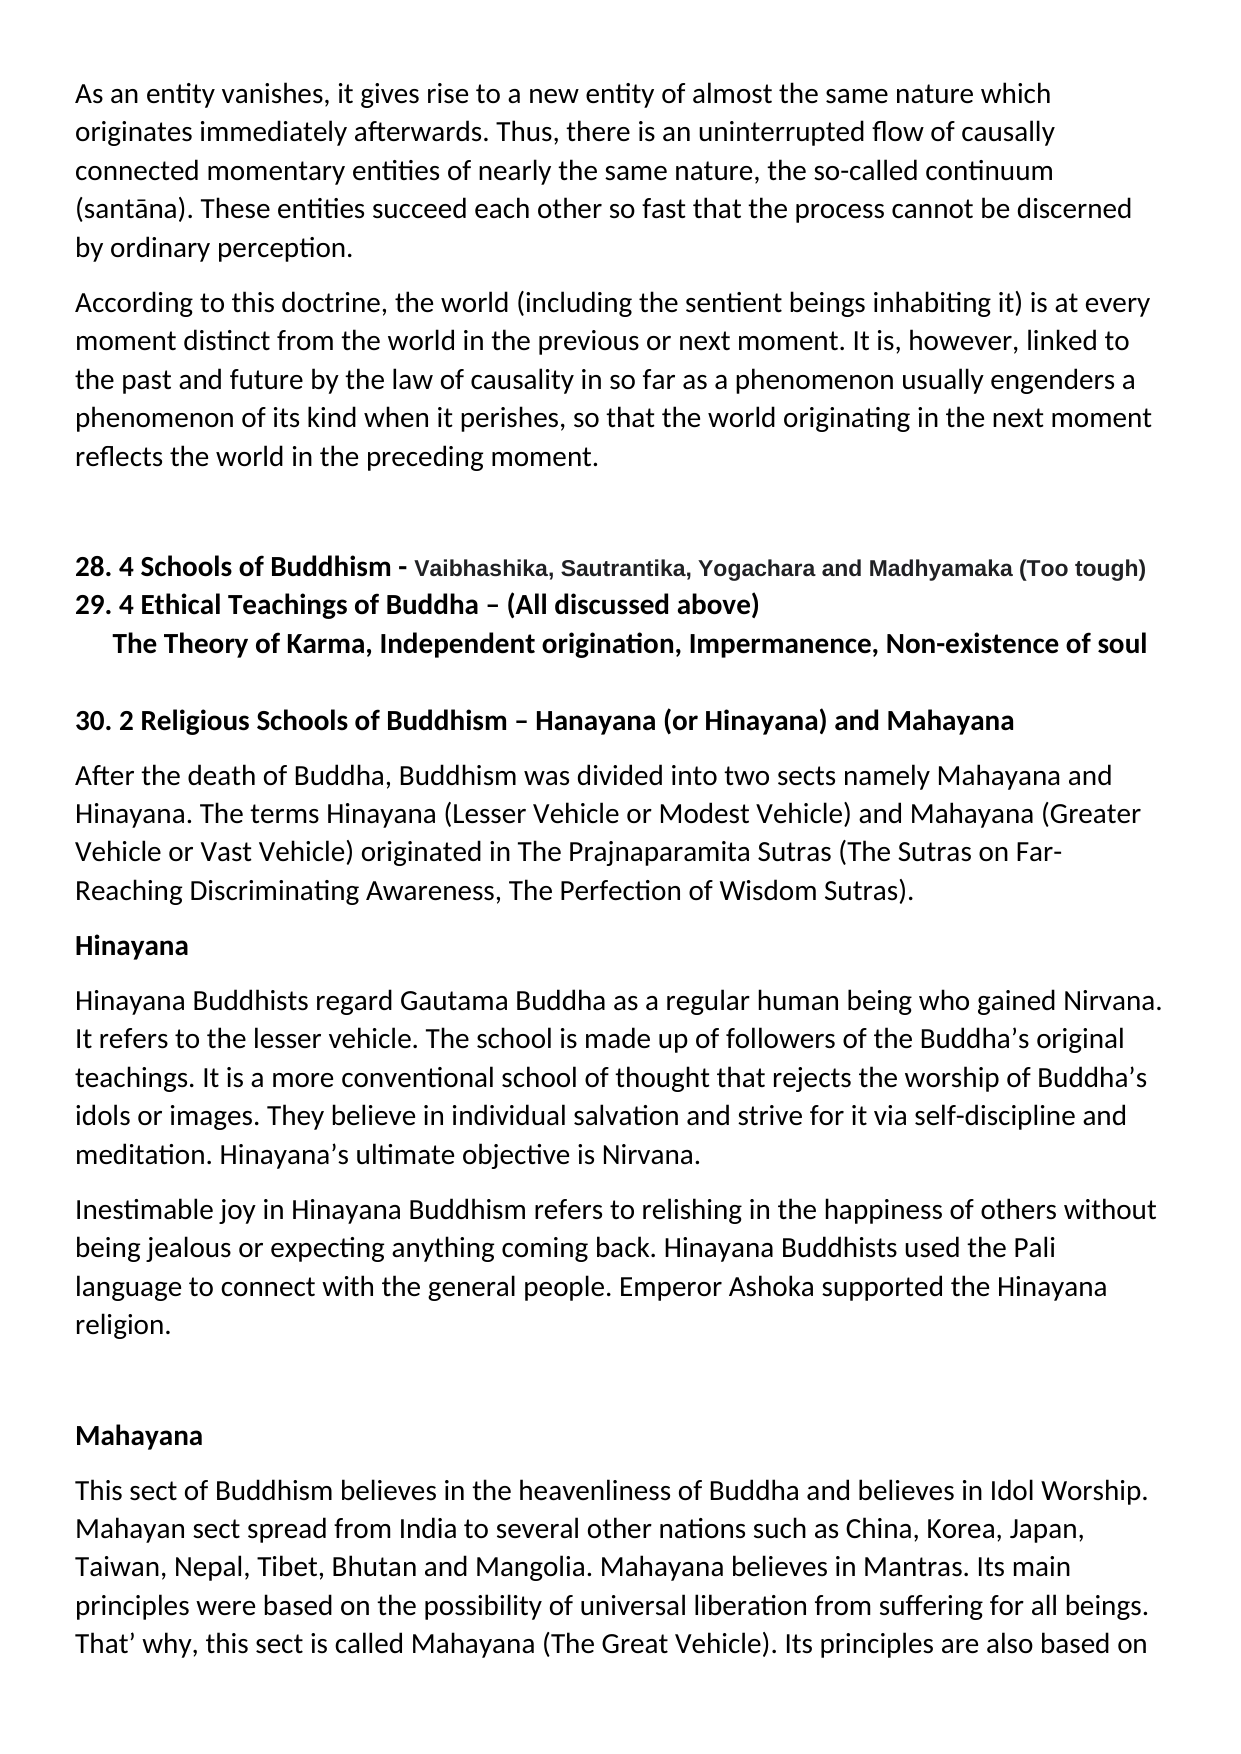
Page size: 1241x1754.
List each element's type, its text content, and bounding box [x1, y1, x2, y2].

list 4 Ethical Teachings of Buddha – (All discussed above) The Theory of Karma, Independent origination, Impermanence, Non-existence of soul [75, 586, 1165, 660]
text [75, 1472, 1165, 1661]
list 2 Religious Schools of Buddhism – Hanayana (or Hinayana) and Mahayana [75, 702, 1165, 737]
text Hinayana [75, 927, 1165, 963]
text According to this doctrine, the world (including the sentient beings inhabiting it) is at every moment distinct from the world in the previous or next moment. It is, however, linked to the past and future by the law of causality in so far as a phenomenon usually engenders a phenomenon of its kind when it perishes, so that the world originating in the next moment reflects the world in the preceding moment. [75, 284, 1165, 473]
text Hinayana Buddhists regard Gautama Buddha as a regular human being who gained Nirvana. It refers to the lesser vehicle. The school is made up of followers of the Buddha’s original teachings. It is a more conventional school of thought that rejects the worship of Buddha’s idols or images. They believe in individual salvation and strive for it via self-discipline and meditation. Hinayana’s ultimate objective is Nirvana. [75, 982, 1165, 1172]
text Inestimable joy in Hinayana Buddhism refers to relishing in the happiness of others without being jealous or expecting anything coming back. Hinayana Buddhists used the Pali language to connect with the general people. Emperor Ashoka supported the Hinayana religion. [75, 1191, 1165, 1342]
list 4 Schools of Buddhism - Vaibhashika, Sautrantika, Yogachara and Madhyamaka (Too tough) [75, 548, 1165, 583]
text After the death of Buddha, Buddhism was divided into two sects namely Mahayana and Hinayana. The terms Hinayana (Lesser Vehicle or Modest Vehicle) and Mahayana (Greater Vehicle or Vast Vehicle) originated in The Prajnaparamita Sutras (The Sutras on Far-Reaching Discriminating Awareness, The Perfection of Wisdom Sutras). [75, 757, 1165, 908]
text As an entity vanishes, it gives rise to a new entity of almost the same nature which originates immediately afterwards. Thus, there is an uninterrupted flow of causally connected momentary entities of nearly the same nature, the so-called continuum (santāna). These entities succeed each other so fast that the process cannot be discerned by ordinary perception. [75, 75, 1165, 264]
text Mahayana [75, 1417, 1165, 1452]
